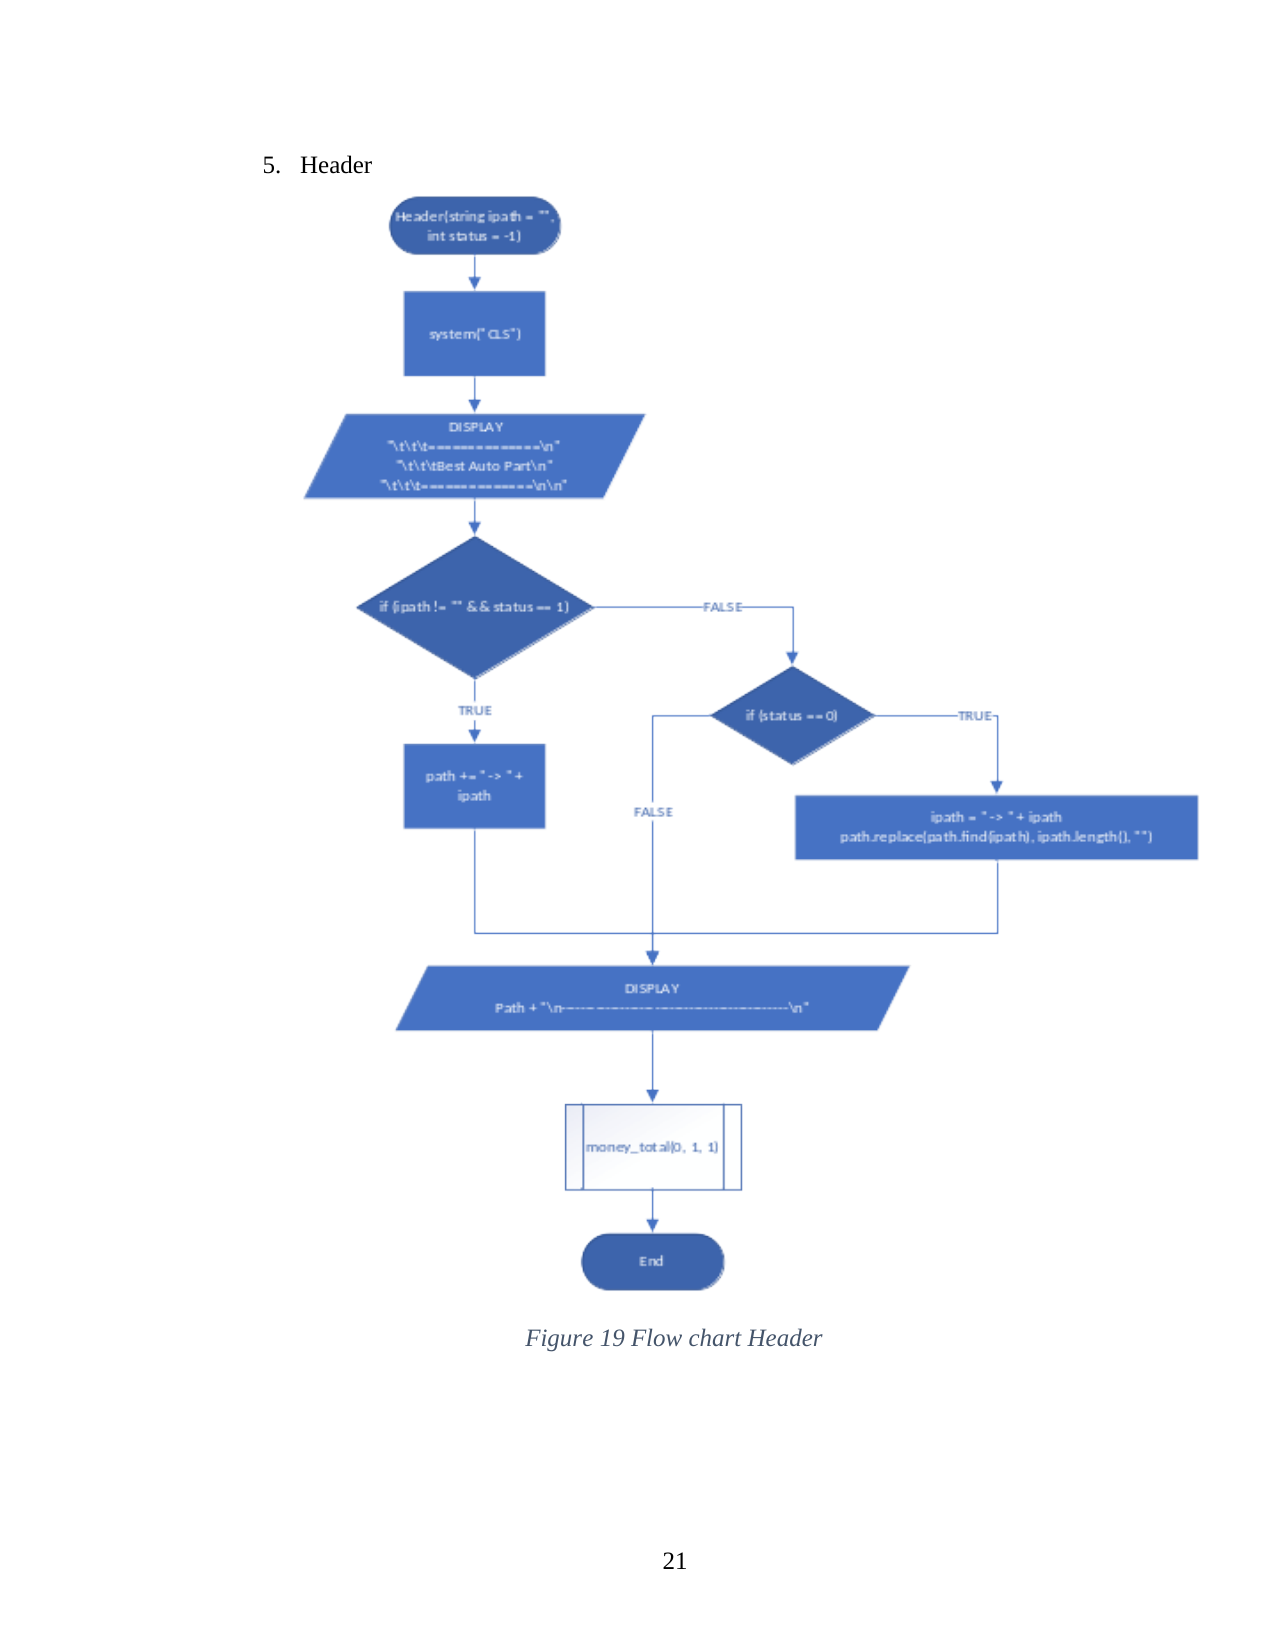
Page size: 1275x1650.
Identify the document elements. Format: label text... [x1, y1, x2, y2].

subtitle Header [262, 150, 1125, 179]
text Figure 19 Flow chart Header [225, 1323, 1125, 1352]
